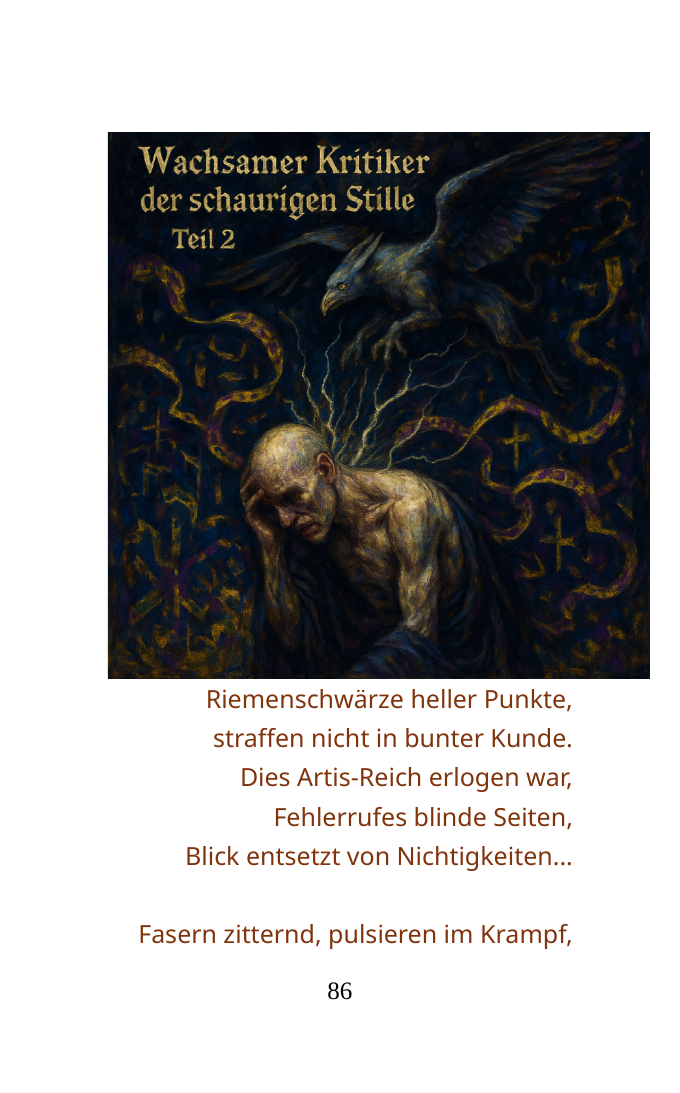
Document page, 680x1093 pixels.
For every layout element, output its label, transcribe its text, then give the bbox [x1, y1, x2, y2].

text Fasern zitternd, pulsieren im Krampf, [106, 917, 573, 951]
text Fehlerrufes blinde Seiten, [106, 799, 573, 833]
text Blick entsetzt von Nichtigkeiten... [106, 838, 573, 872]
text straffen nicht in bunter Kunde. [106, 721, 573, 755]
text Dies Artis-Reich erlogen war, [106, 760, 573, 794]
text Riemenschwärze heller Punkte, [106, 677, 573, 716]
picture [106, 132, 650, 677]
